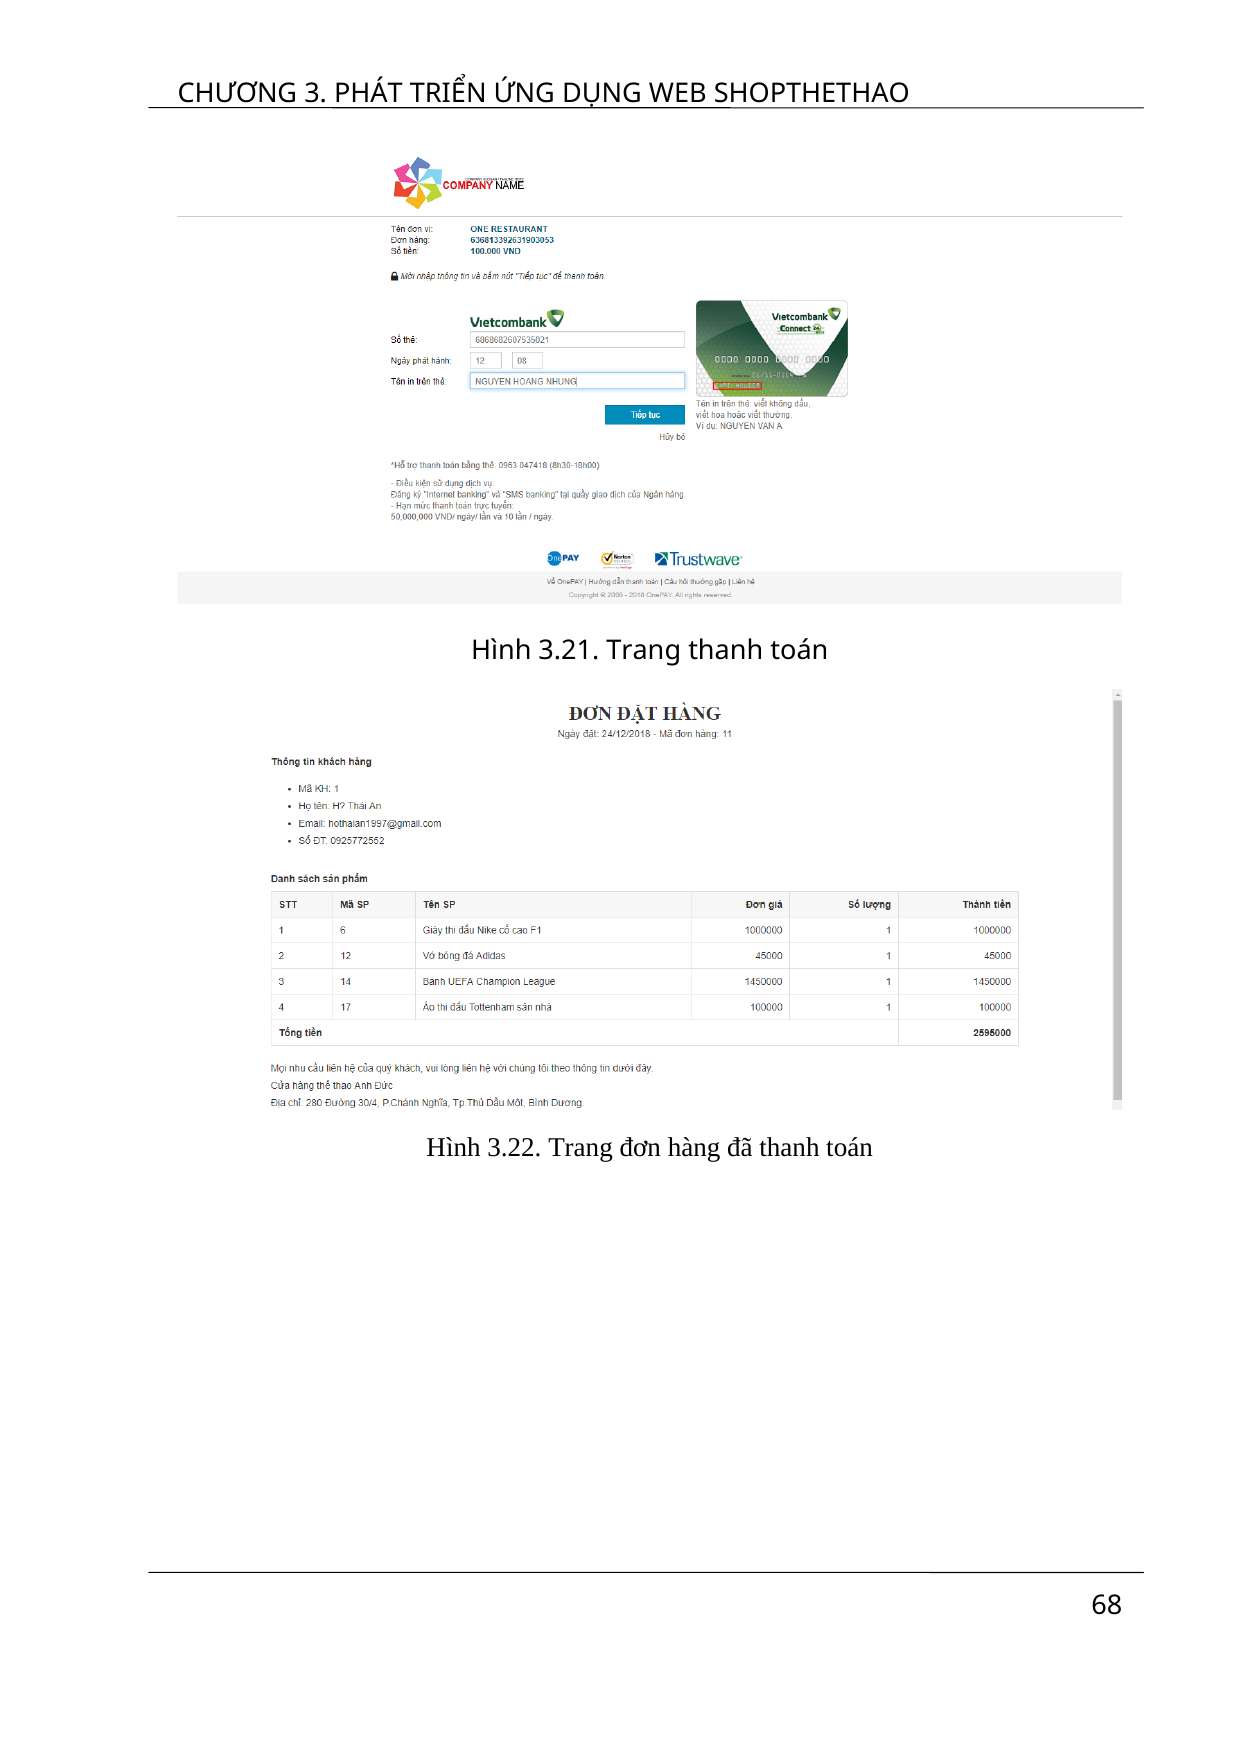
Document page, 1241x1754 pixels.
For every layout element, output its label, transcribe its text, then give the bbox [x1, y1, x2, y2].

text Hình 3.21. Trang thanh toán [177, 630, 1122, 667]
list Hình 3.22. Trang đơn hàng đã thanh toán [177, 1132, 1122, 1163]
